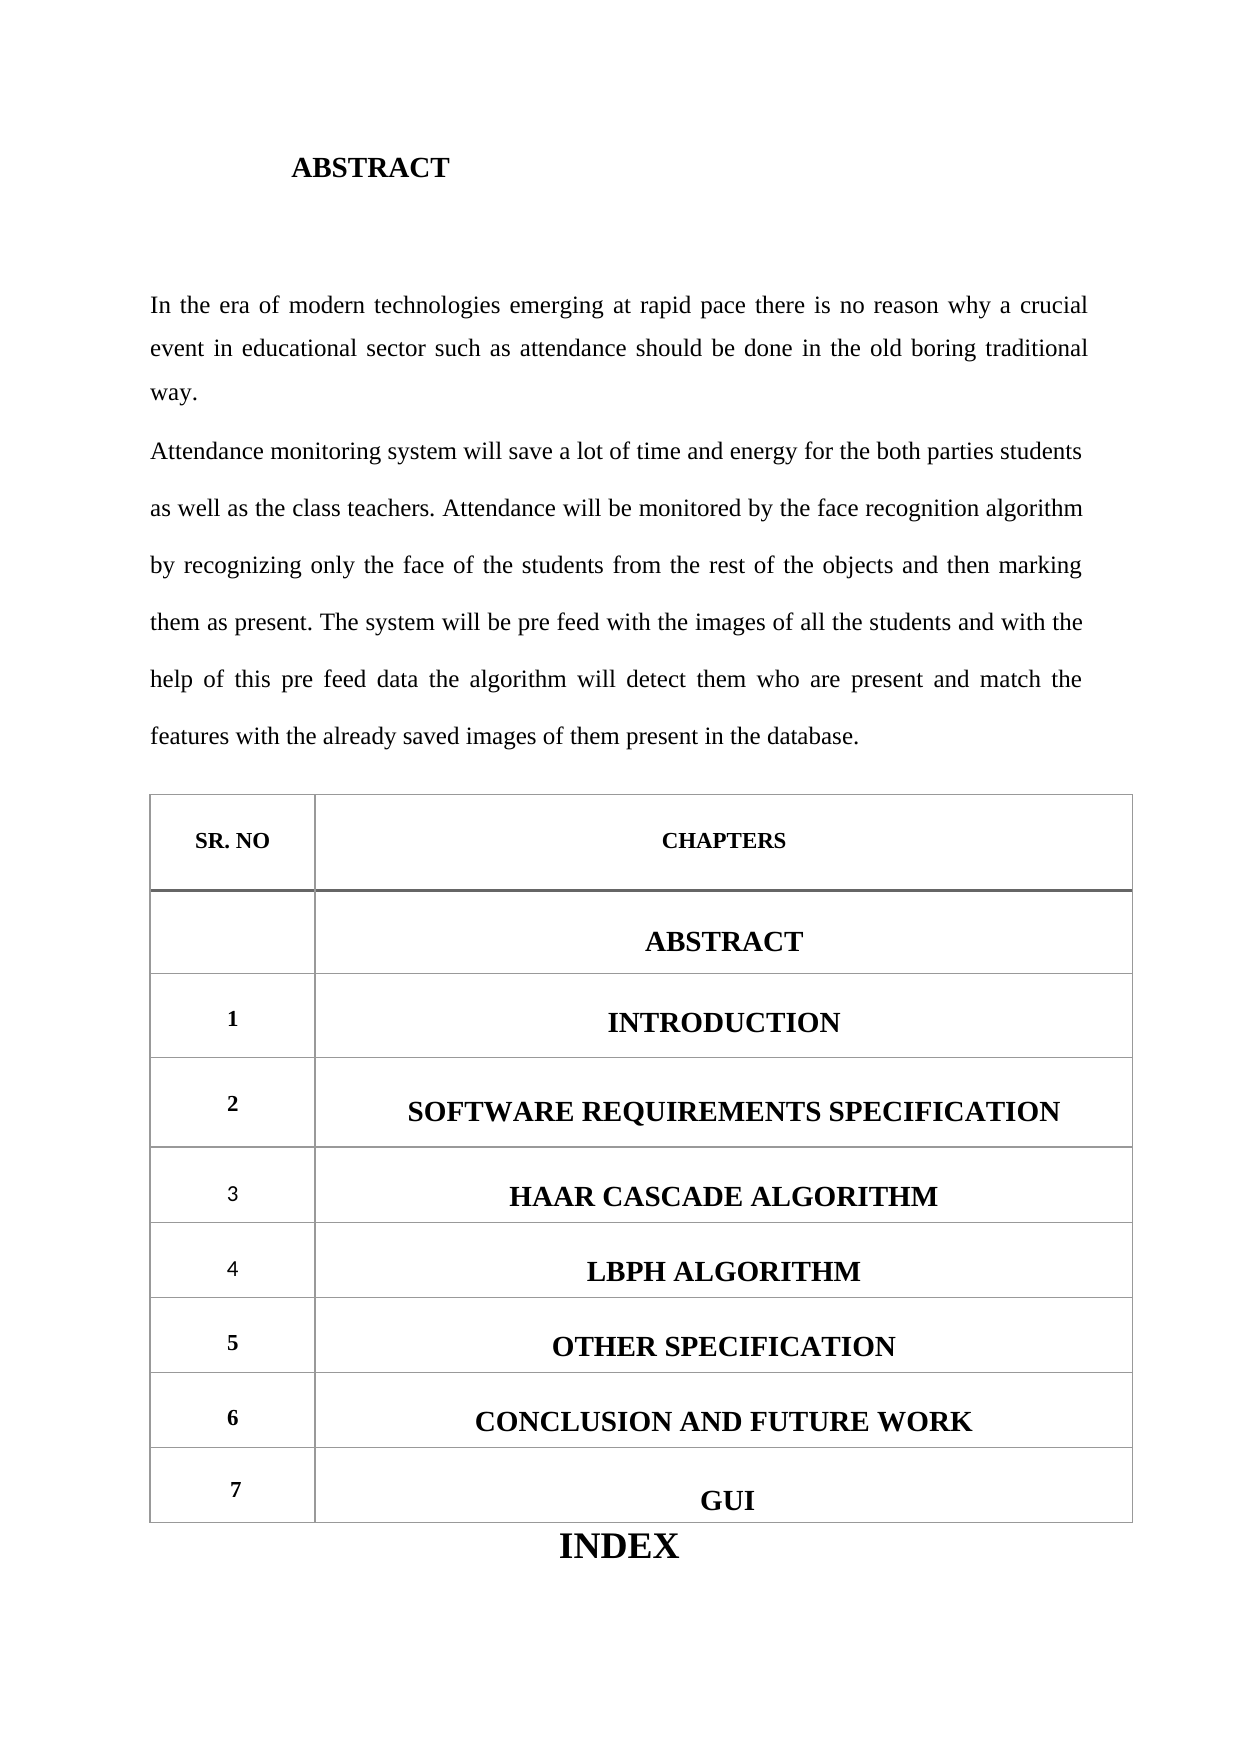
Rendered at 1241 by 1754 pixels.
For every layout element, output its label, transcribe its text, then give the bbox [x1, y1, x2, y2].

table_cell ABSTRACT [316, 892, 1132, 973]
table_cell [151, 892, 314, 973]
table_cell 7 [151, 1448, 314, 1522]
table_cell HAAR CASCADE ALGORITHM [316, 1148, 1132, 1222]
text ABSTRACT [150, 150, 1038, 183]
table_cell 5 [151, 1298, 314, 1372]
table_cell 3 [151, 1148, 314, 1222]
table_cell 2 [151, 1058, 314, 1146]
table_cell 1 [151, 974, 314, 1057]
text Attendance monitoring system will save a lot of time and energy for the both parties students as well as the class teachers. Attendance will be monitored by the face recognition algorithm by recognizing only the face of the students from the rest of the objects and then marking them as present. The system will be pre feed with the images of all the students and with the help of this pre feed data the algorithm will detect them who are present and match the features with the already saved images of them present in the database. [150, 436, 1084, 749]
table_cell OTHER SPECIFICATION [316, 1298, 1132, 1372]
table_cell 4 [151, 1223, 314, 1297]
table_cell CONCLUSION AND FUTURE WORK [316, 1373, 1132, 1447]
text In the era of modern technologies emerging at rapid pace there is no reason why a crucial event in educational sector such as attendance should be done in the old boring traditional way. [150, 290, 1090, 405]
table_cell GUI [316, 1448, 1132, 1522]
table_cell LBPH ALGORITHM [316, 1223, 1132, 1297]
table_cell 6 [151, 1373, 314, 1447]
text INDEX [150, 1523, 1088, 1566]
table_cell SOFTWARE REQUIREMENTS SPECIFICATION [316, 1058, 1132, 1146]
table_header CHAPTERS [316, 795, 1132, 889]
table_cell INTRODUCTION [316, 974, 1132, 1057]
table_header SR. NO [151, 795, 314, 889]
